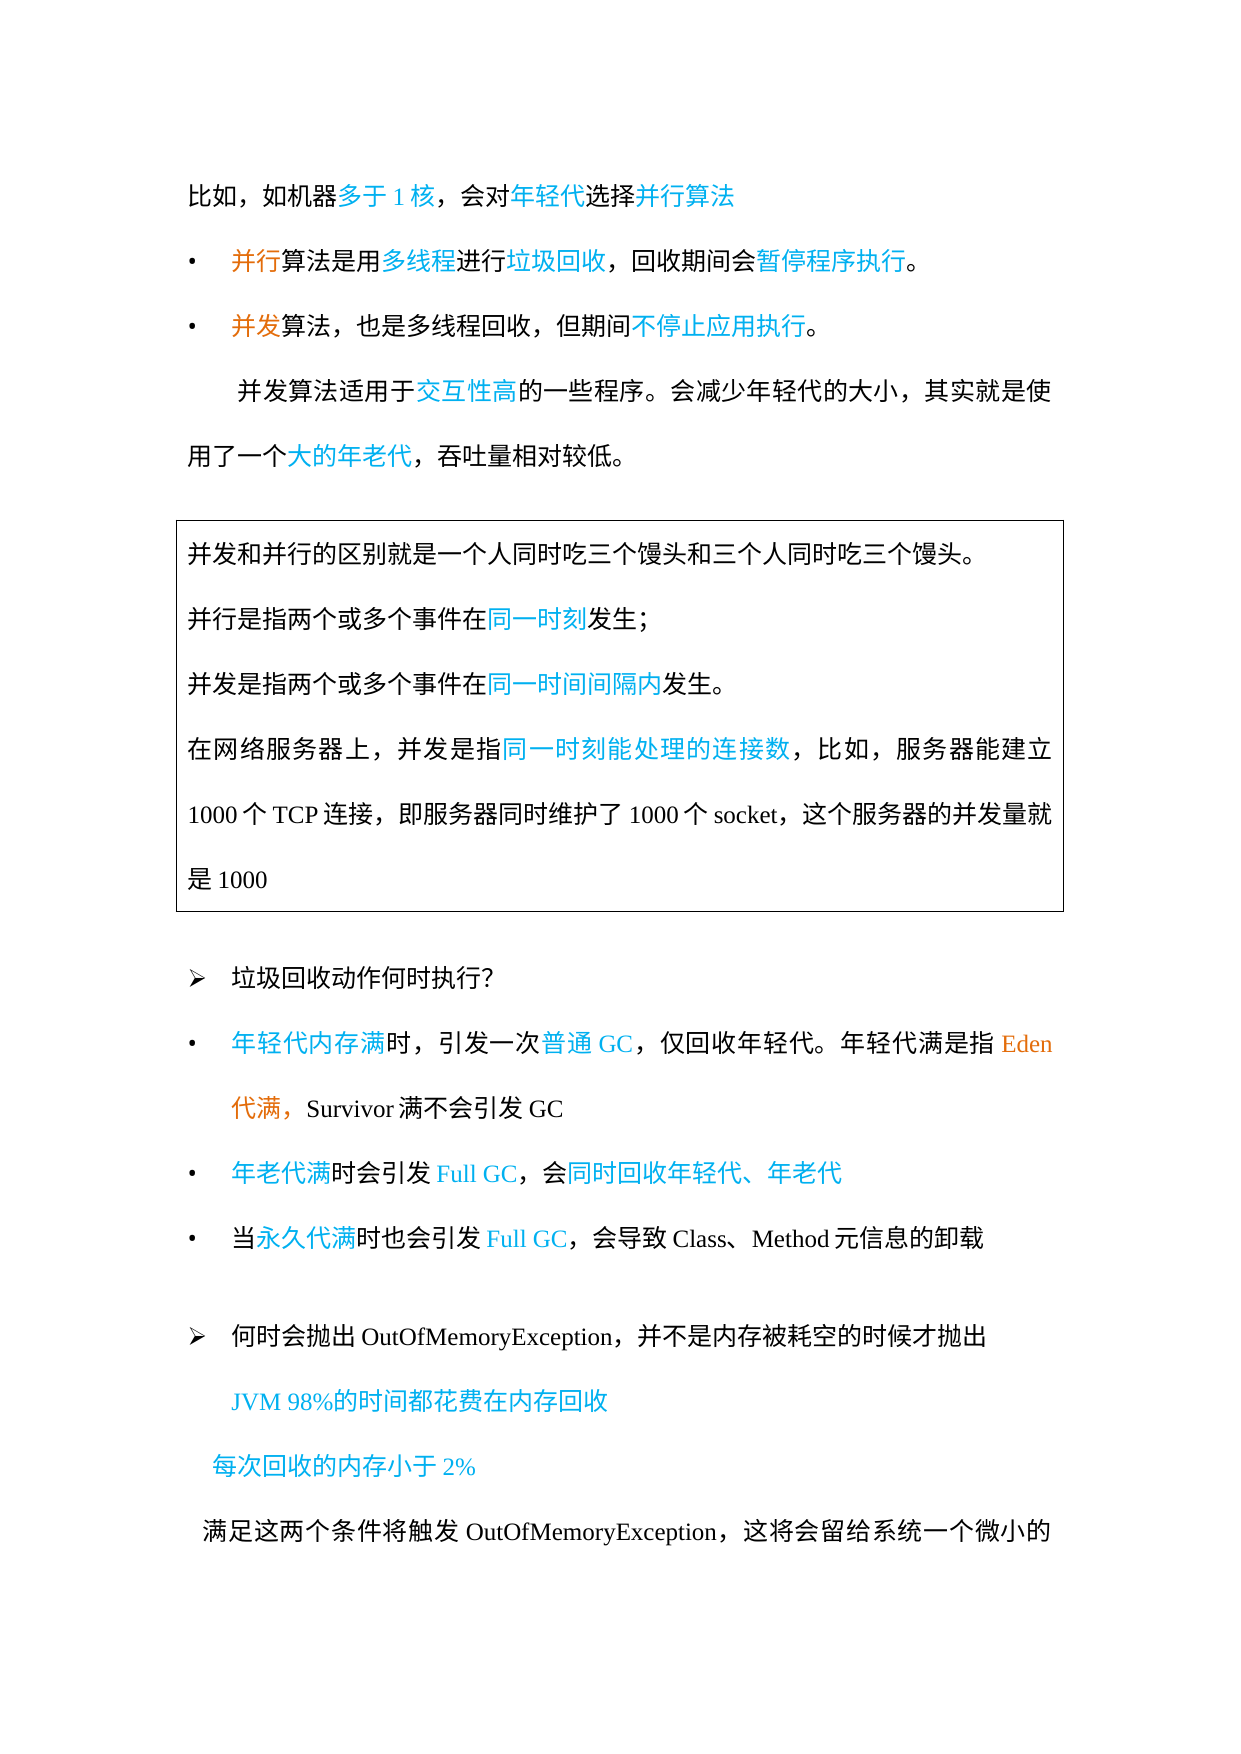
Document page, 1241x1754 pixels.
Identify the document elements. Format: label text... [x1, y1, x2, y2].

list 年老代满时会引发Full GC，会同时回收年轻代、年老代 [187, 1139, 1053, 1204]
list 年轻代内存满时，引发一次普通GC，仅回收年轻代。年轻代满是指Eden代满，Survivor满不会引发GC [187, 1009, 1053, 1139]
list 垃圾回收动作何时执行？ [187, 944, 1053, 1009]
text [187, 1497, 1053, 1562]
text 每次回收的内存小于2% [187, 1432, 1053, 1497]
text 并发算法适用于交互性高的一些程序。会减少年轻代的大小，其实就是使用了一个大的年老代，吞吐量相对较低。 [187, 357, 1053, 487]
list 并行算法是用多线程进行垃圾回收，回收期间会暂停程序执行。 [187, 227, 1053, 292]
text 比如，如机器多于1核，会对年轻代选择并行算法 [187, 162, 1053, 227]
text JVM 98%的时间都花费在内存回收 [231, 1367, 1053, 1432]
list 当永久代满时也会引发Full GC，会导致Class、Method元信息的卸载 [187, 1204, 1053, 1269]
list 何时会抛出OutOfMemoryException，并不是内存被耗空的时候才抛出 [187, 1302, 1053, 1367]
table_header 并发和并行的区别就是一个人同时吃三个馒头和三个人同时吃三个馒头。 并行是指两个或多个事件在同一时刻发生； 并发是指两个或多个事件在同一时间间隔内发生。 在网络服务器上，并发是指同一时刻能处理的连接数，比如，服务器能建立1000个TCP连接，即服务器同时维护了1000个socket，这个服务器的并发量就是1000 [177, 521, 1063, 911]
list 并发算法，也是多线程回收，但期间不停止应用执行。 [187, 292, 1053, 357]
